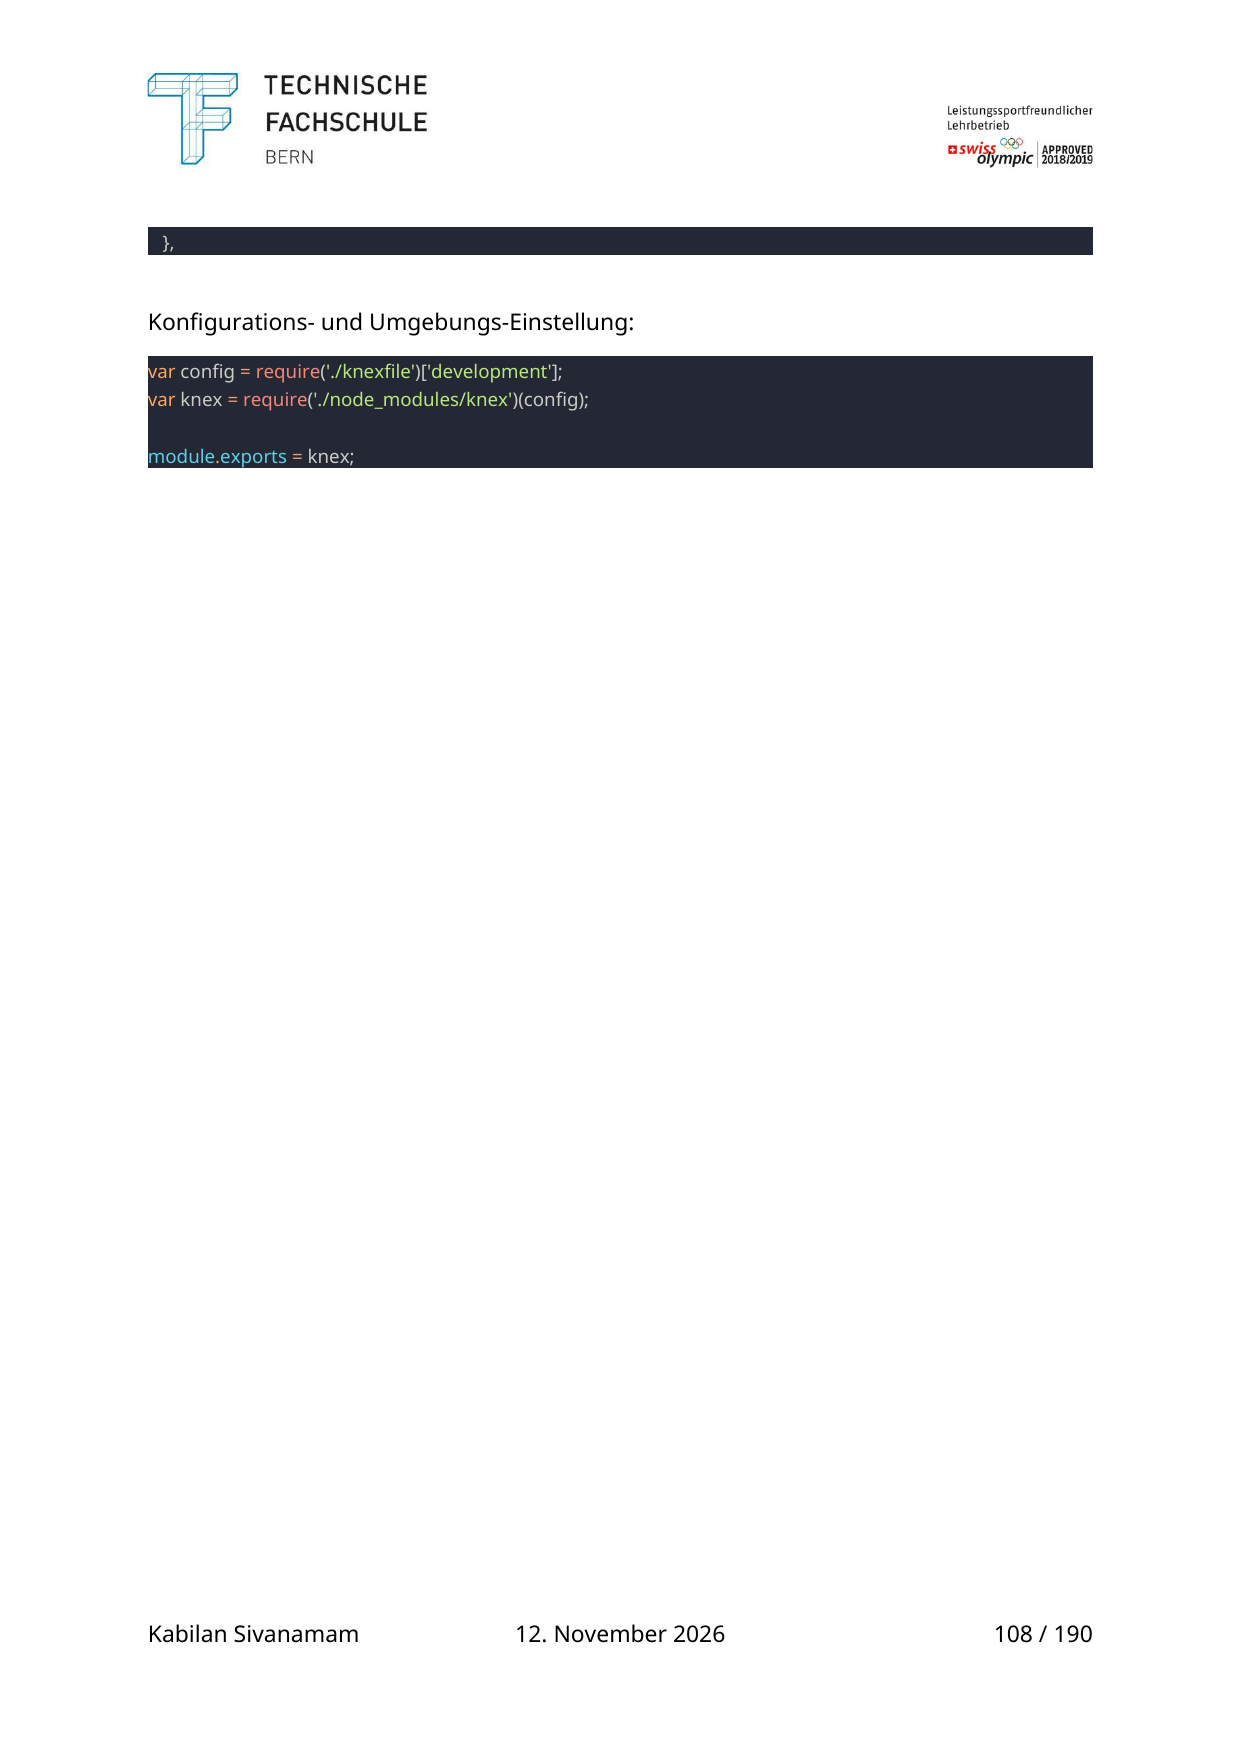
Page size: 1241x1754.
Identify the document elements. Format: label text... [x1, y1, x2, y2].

text }, [148, 227, 1093, 255]
text Konfigurations- und Umgebungs-Einstellung: [148, 306, 1093, 337]
text module.exports = knex; [148, 440, 1093, 468]
text var config = require('./knexfile')['development']; [148, 356, 1093, 384]
text var knex = require('./node_modules/knex')(config); [148, 384, 1093, 412]
picture [147, 73, 1093, 196]
